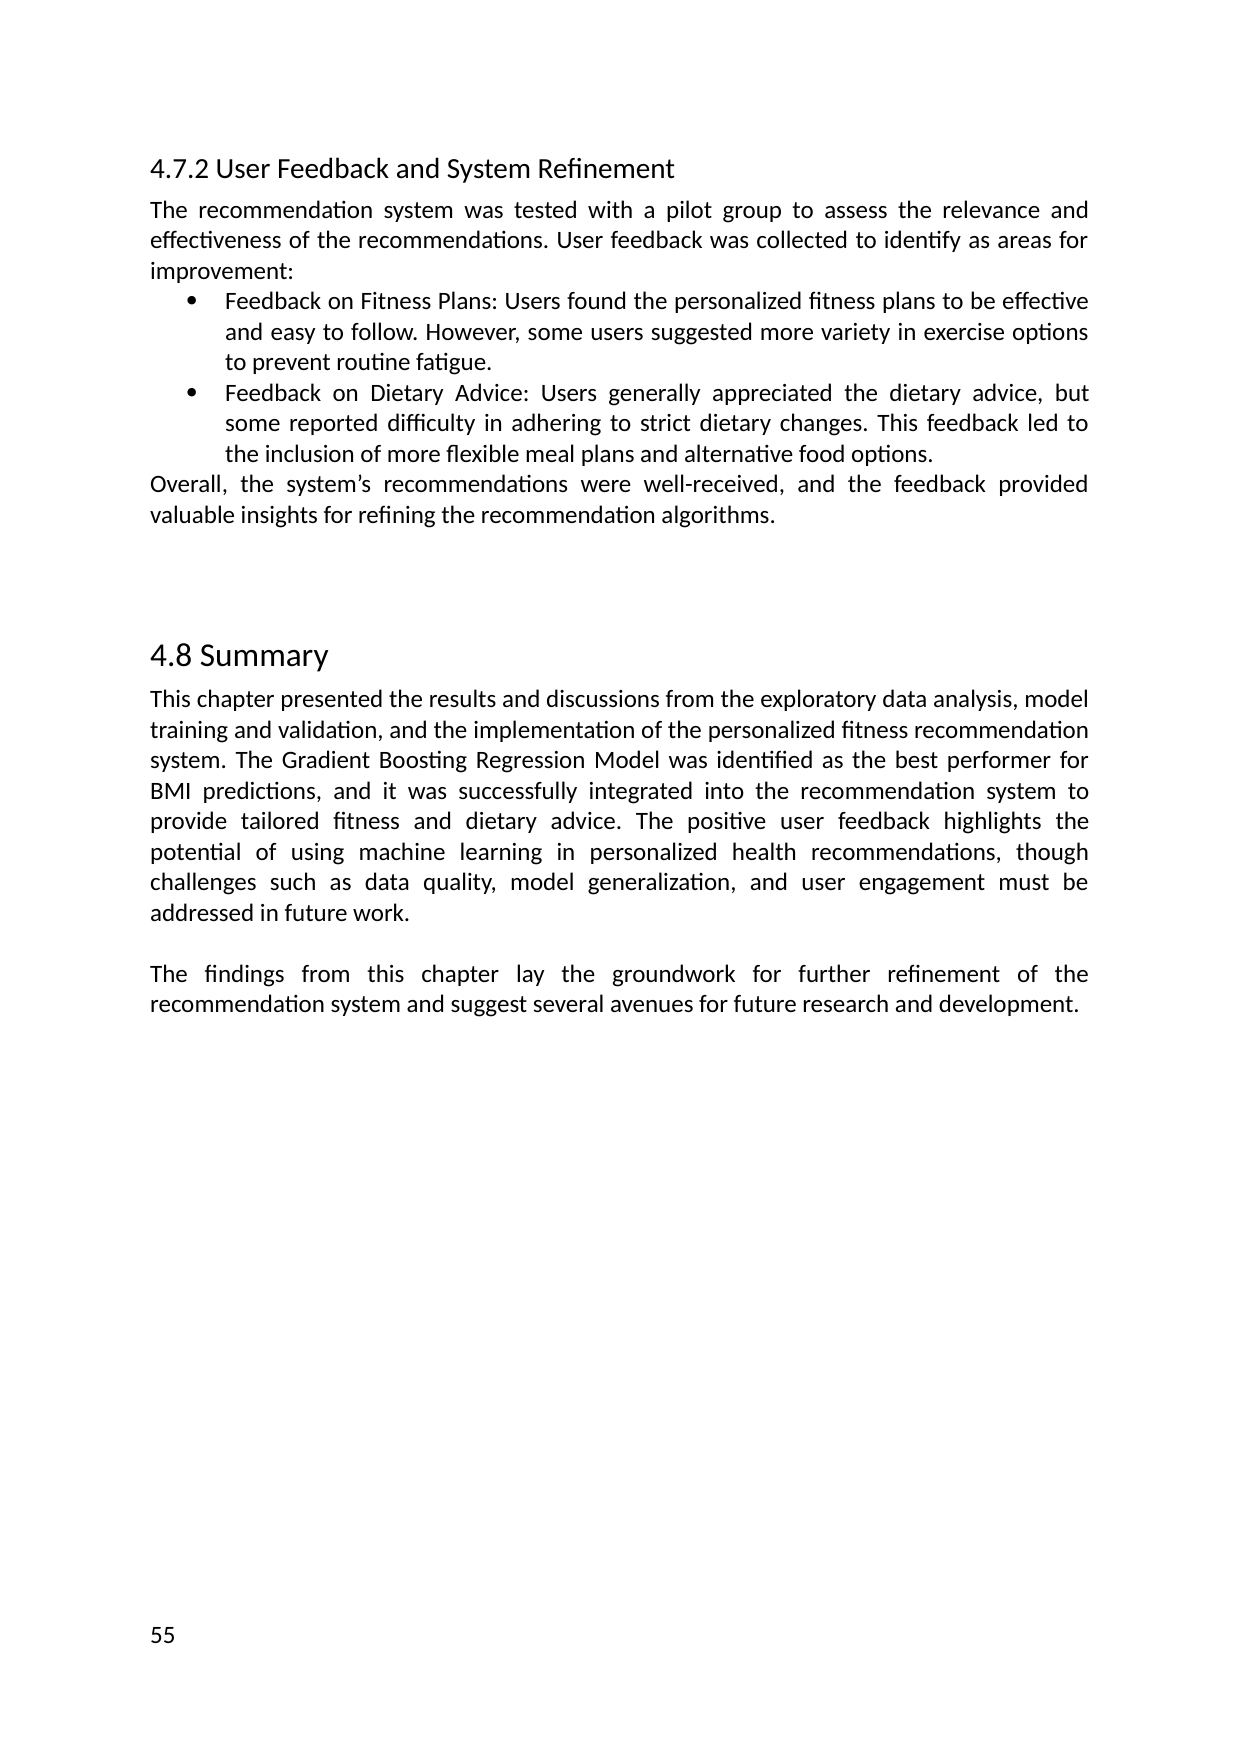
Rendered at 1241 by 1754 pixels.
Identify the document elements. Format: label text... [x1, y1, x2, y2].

list Feedback on Fitness Plans: Users found the personalized fitness plans to be effective and easy to follow. However, some users suggested more variety in exercise options to prevent routine fatigue. [187, 286, 1090, 377]
text This chapter presented the results and discussions from the exploratory data analysis, model training and validation, and the implementation of the personalized fitness recommendation system. The Gradient Boosting Regression Model was identified as the best performer for BMI predictions, and it was successfully integrated into the recommendation system to provide tailored fitness and dietary advice. The positive user feedback highlights the potential of using machine learning in personalized health recommendations, though challenges such as data quality, model generalization, and user engagement must be addressed in future work. [150, 683, 1090, 927]
list Feedback on Dietary Advice: Users generally appreciated the dietary advice, but some reported difficulty in adhering to strict dietary changes. This feedback led to the inclusion of more flexible meal plans and alternative food options. [187, 377, 1090, 469]
text Overall, the system’s recommendations were well-received, and the feedback provided valuable insights for refining the recommendation algorithms. [150, 469, 1090, 530]
text The findings from this chapter lay the groundwork for further refinement of the recommendation system and suggest several avenues for future research and development. [150, 958, 1090, 1019]
text The recommendation system was tested with a pilot group to assess the relevance and effectiveness of the recommendations. User feedback was collected to identify as areas for improvement: [150, 194, 1090, 286]
subtitle 4.8 Summary [150, 634, 1090, 675]
subtitle 4.7.2 User Feedback and System Refinement [150, 150, 1090, 186]
